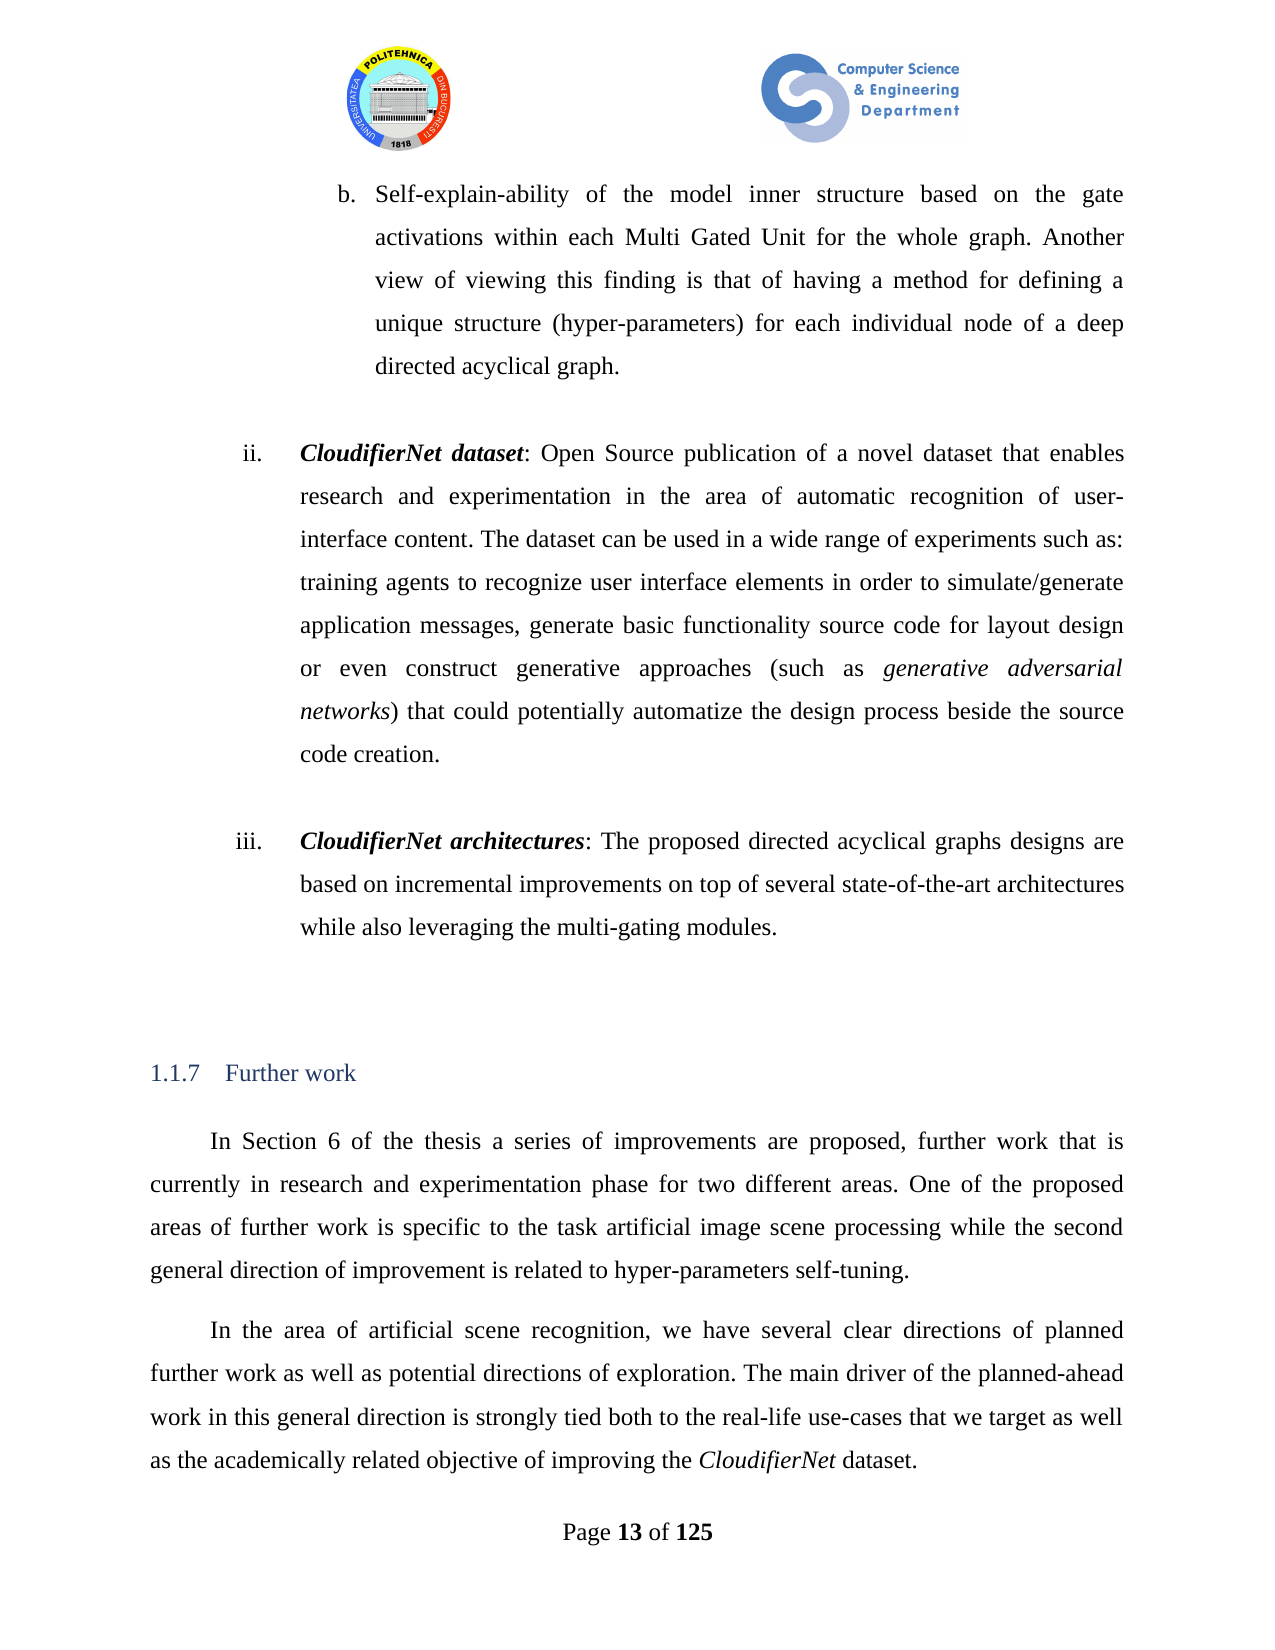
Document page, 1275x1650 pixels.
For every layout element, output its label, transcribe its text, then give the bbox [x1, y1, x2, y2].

list CloudifierNet dataset: Open Source publication of a novel dataset that enables research and experimentation in the area of automatic recognition of user-interface content. The dataset can be used in a wide range of experiments such as: training agents to recognize user interface elements in order to simulate/generate application messages, generate basic functionality source code for layout design or even construct generative approaches (such as generative adversarial networks) that could potentially automatize the design process beside the source code creation. [262, 438, 1125, 768]
text In Section 6 of the thesis a series of improvements are proposed, further work that is currently in research and experimentation phase for two different areas. One of the proposed areas of further work is specific to the task artificial image scene processing while the second general direction of improvement is related to hyper-parameters self-tuning. [150, 1126, 1125, 1284]
list CloudifierNet architectures: The proposed directed acyclical graphs designs are based on incremental improvements on top of several state-of-the-art architectures while also leveraging the multi-gating modules. [262, 826, 1125, 941]
subtitle Further work [150, 1058, 1125, 1087]
list Self-explain-ability of the model inner structure based on the gate activations within each Multi Gated Unit for the whole graph. Another view of viewing this finding is that of having a method for defining a unique structure (hyper-parameters) for each individual node of a deep directed acyclical graph. [337, 179, 1125, 380]
text In the area of artificial scene recognition, we have several clear directions of planned further work as well as potential directions of exploration. The main driver of the planned-ahead work in this general direction is strongly tied both to the real-life use-cases that we target as well as the academically related objective of improving the CloudifierNet dataset. [150, 1315, 1125, 1473]
picture [346, 46, 451, 151]
picture [760, 53, 963, 144]
